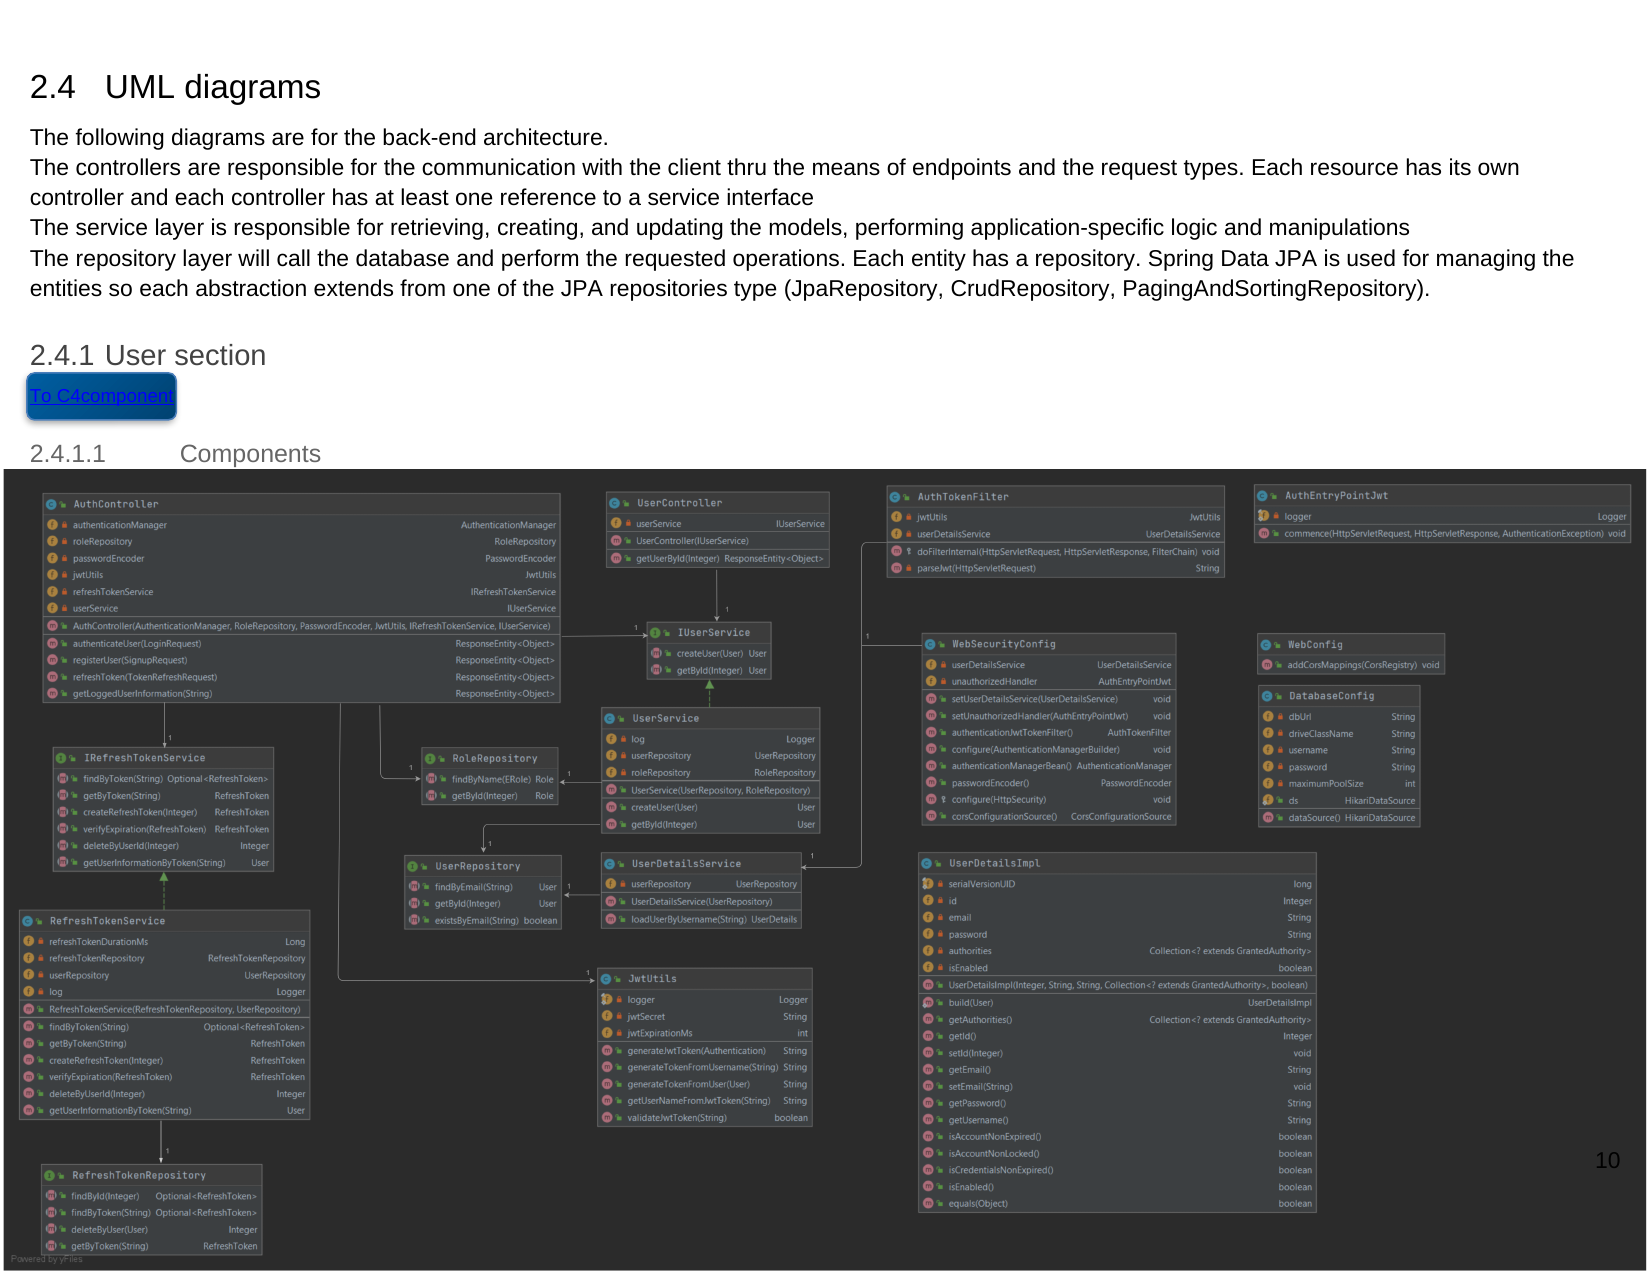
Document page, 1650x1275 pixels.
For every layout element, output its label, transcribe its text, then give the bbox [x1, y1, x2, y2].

text The following diagrams are for the back-end architecture. [29, 124, 1620, 150]
text To C4component [29, 385, 1620, 407]
subtitle 2.4.1 User section [29, 338, 1620, 372]
subtitle 2.4.1.1 Components [29, 439, 1620, 468]
subtitle 2.4 UML diagrams [29, 67, 1620, 106]
picture [3, 469, 1647, 1271]
text The controllers are responsible for the communication with the client thru the means of endpoints and the request types. Each resource has its own controller and each controller has at least one reference to a service interface [29, 154, 1620, 211]
text The repository layer will call the database and perform the requested operations. Each entity has a repository. Spring Data JPA is used for managing the entities so each abstraction extends from one of the JPA repositories type (JpaRepository, CrudRepository, PagingAndSortingRepository). [29, 244, 1620, 301]
text The service layer is responsible for retrieving, creating, and updating the models, performing application-specific logic and manipulations [29, 214, 1620, 241]
